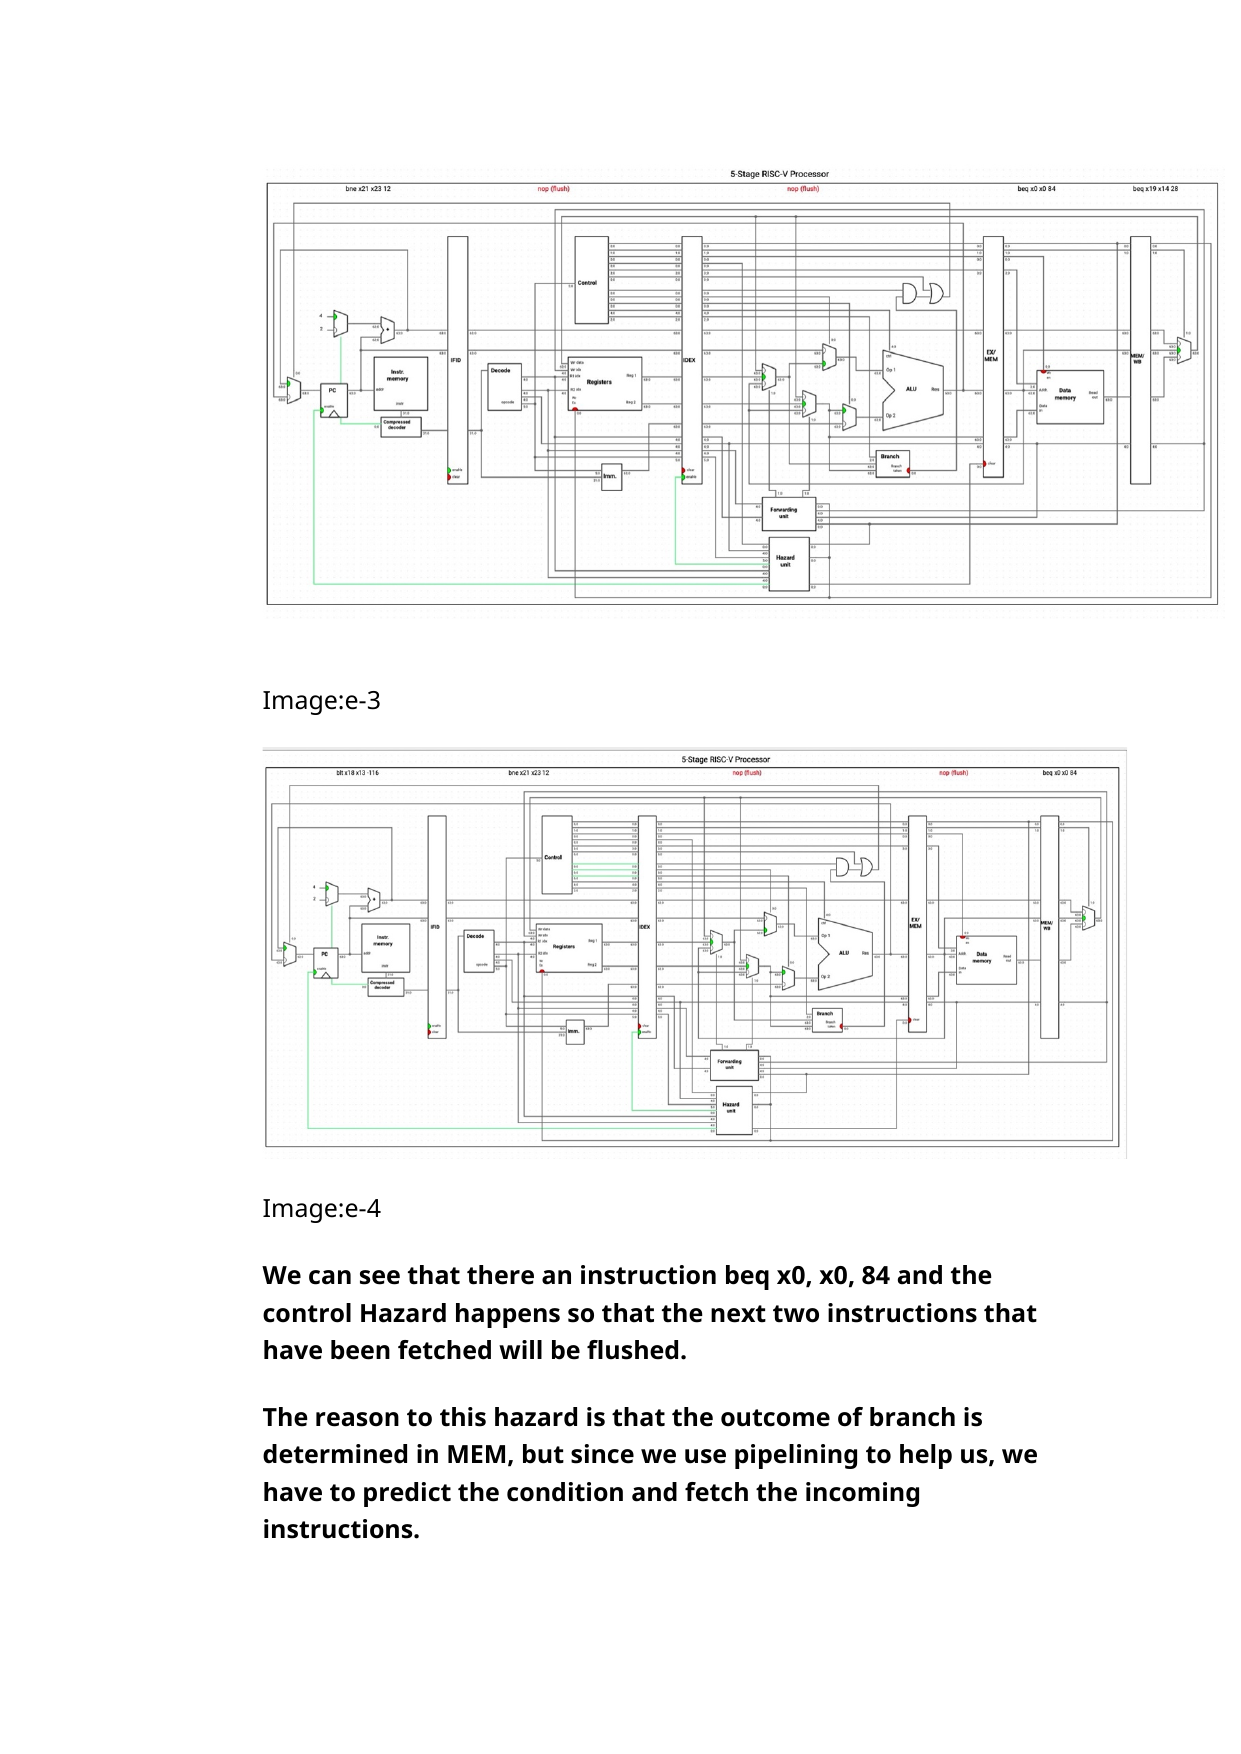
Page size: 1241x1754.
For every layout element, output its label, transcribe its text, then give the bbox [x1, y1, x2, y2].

text Image:e-3 [262, 681, 1053, 719]
picture [262, 164, 1226, 619]
text Image:e-4 [262, 1189, 1053, 1227]
text The reason to this hazard is that the outcome of branch is determined in MEM, but since we use pipelining to help us, we have to predict the condition and fetch the incoming instructions. [262, 1398, 1053, 1548]
picture [262, 747, 1128, 1159]
text We can see that there an instruction beq x0, x0, 84 and the control Hazard happens so that the next two instructions that have been fetched will be flushed. [262, 1256, 1053, 1369]
